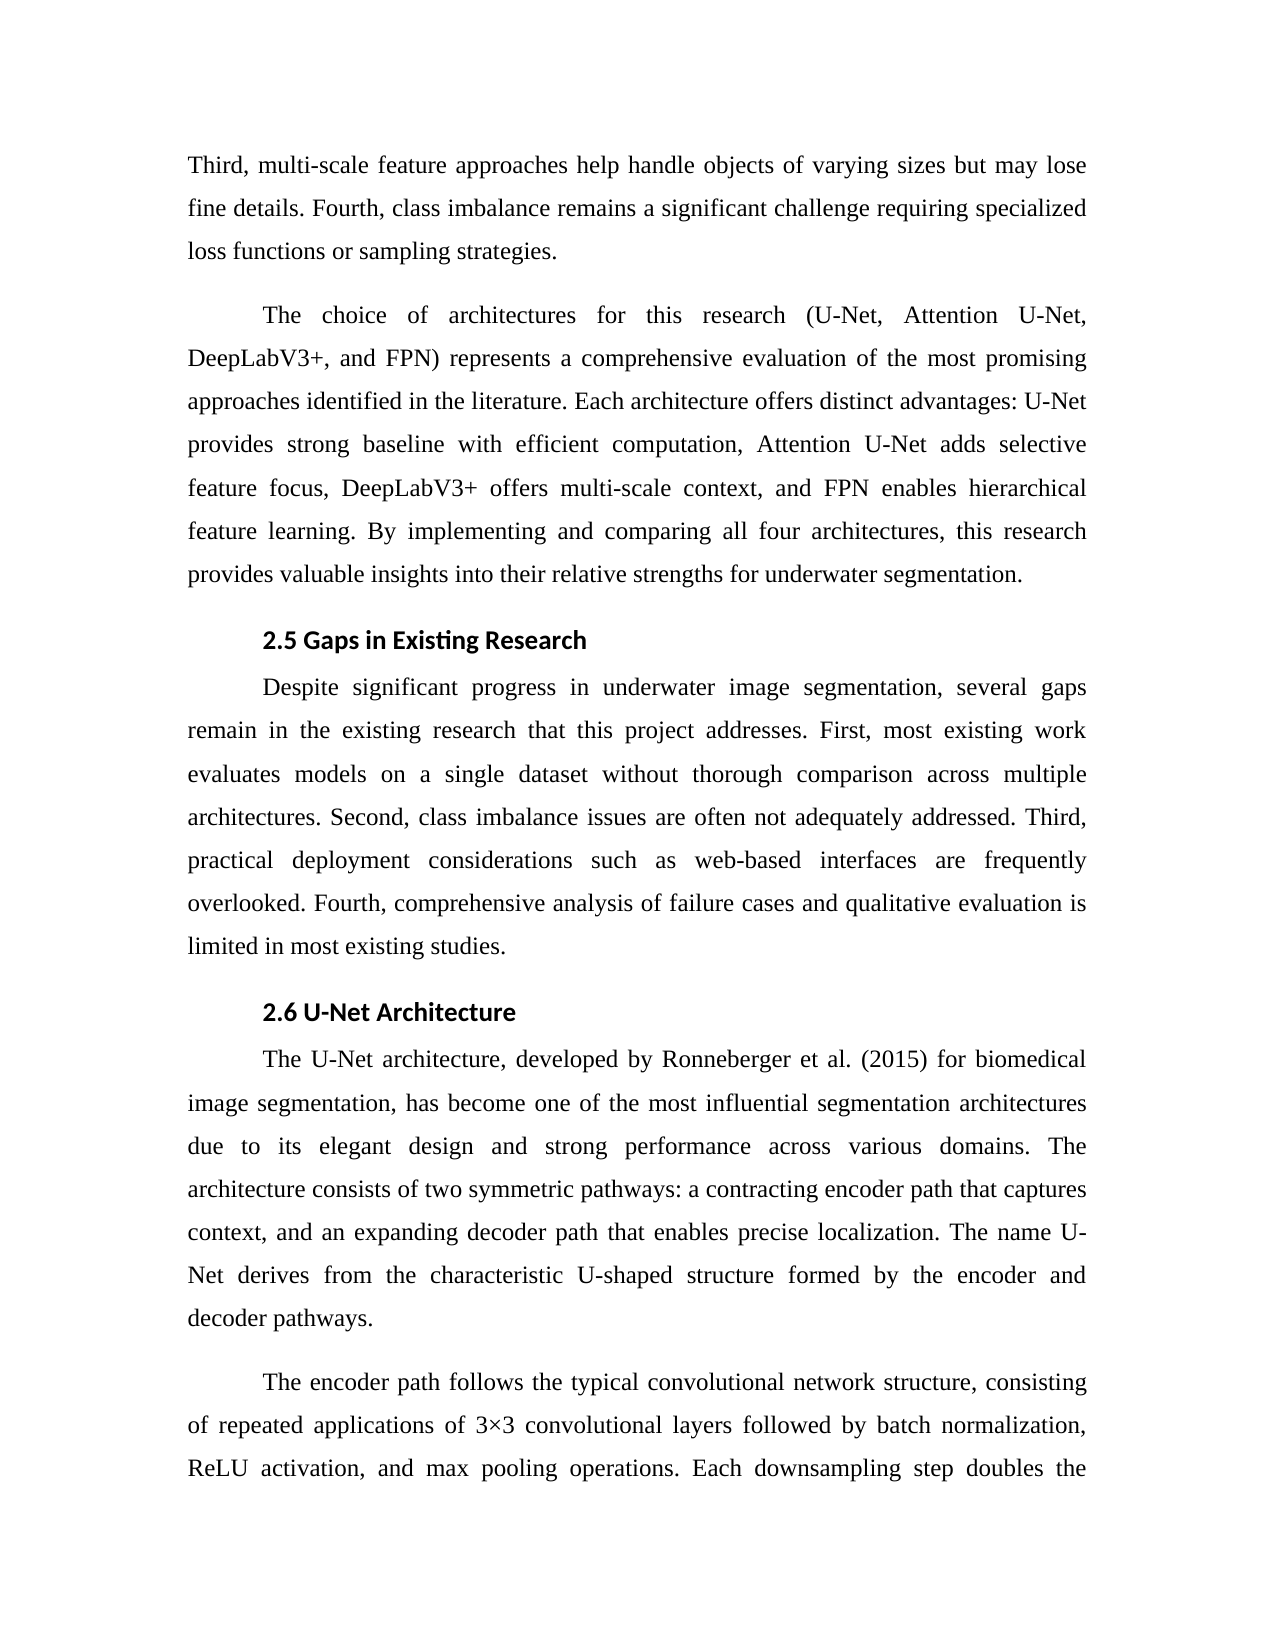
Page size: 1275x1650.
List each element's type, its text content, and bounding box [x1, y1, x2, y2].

text The choice of architectures for this research (U-Net, Attention U-Net, DeepLabV3+, and FPN) represents a comprehensive evaluation of the most promising approaches identified in the literature. Each architecture offers distinct advantages: U-Net provides strong baseline with efficient computation, Attention U-Net adds selective feature focus, DeepLabV3+ offers multi-scale context, and FPN enables hierarchical feature learning. By implementing and comparing all four architectures, this research provides valuable insights into their relative strengths for underwater segmentation. [187, 300, 1087, 588]
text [187, 150, 1087, 265]
text The U-Net architecture, developed by Ronneberger et al. (2015) for biomedical image segmentation, has become one of the most influential segmentation architectures due to its elegant design and strong performance across various domains. The architecture consists of two symmetric pathways: a contracting encoder path that captures context, and an expanding decoder path that enables precise localization. The name U-Net derives from the characteristic U-shaped structure formed by the encoder and decoder pathways. [187, 1044, 1087, 1332]
subtitle 2.5 Gaps in Existing Research [187, 623, 1087, 656]
text Despite significant progress in underwater image segmentation, several gaps remain in the existing research that this project addresses. First, most existing work evaluates models on a single dataset without thorough comparison across multiple architectures. Second, class imbalance issues are often not adequately addressed. Third, practical deployment considerations such as web-based interfaces are frequently overlooked. Fourth, comprehensive analysis of failure cases and qualitative evaluation is limited in most existing studies. [187, 672, 1087, 960]
subtitle 2.6 U-Net Architecture [187, 995, 1087, 1028]
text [187, 1367, 1087, 1482]
